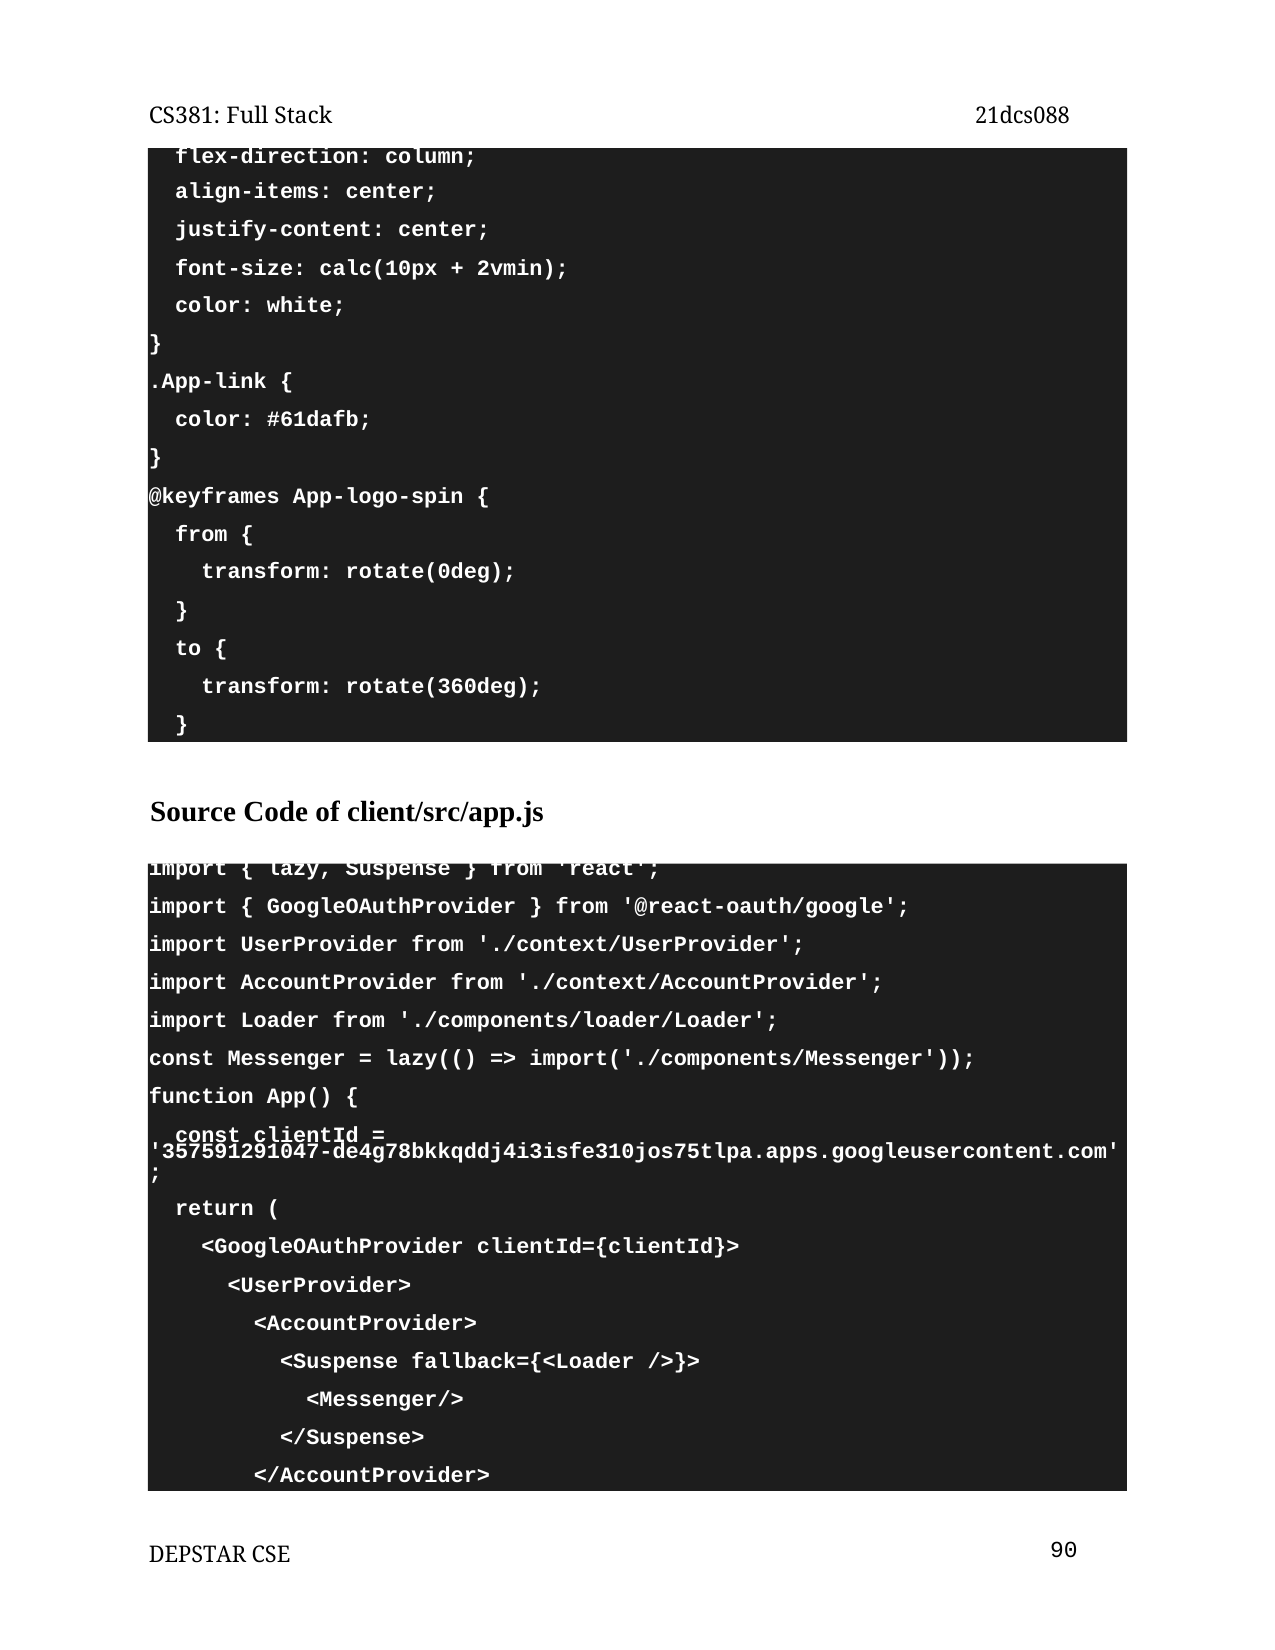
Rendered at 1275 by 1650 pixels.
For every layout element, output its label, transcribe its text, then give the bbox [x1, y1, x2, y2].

subtitle Source Code of client/src/app.js [150, 794, 1139, 828]
